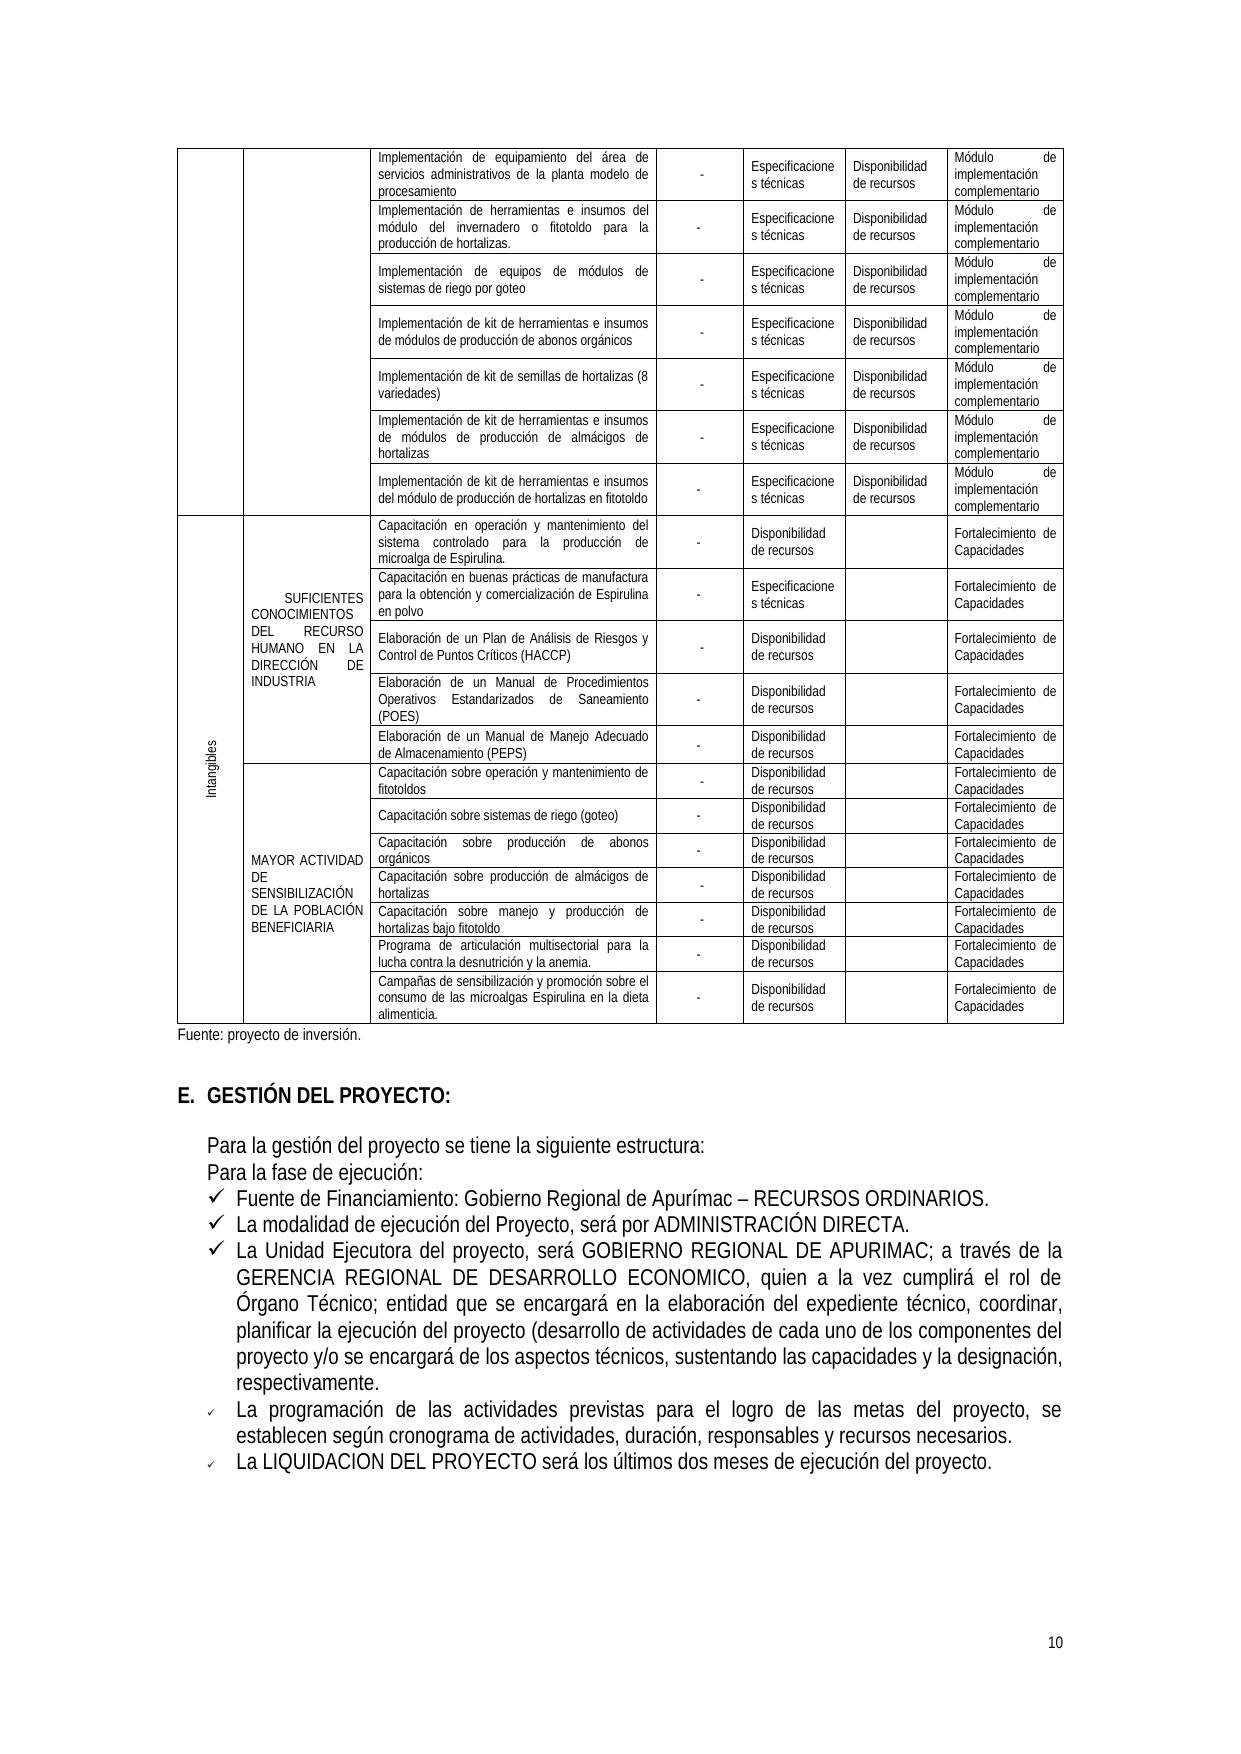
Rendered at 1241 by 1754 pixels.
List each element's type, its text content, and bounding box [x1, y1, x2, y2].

table_cell Especificaciones técnicas [744, 464, 845, 515]
table_cell Fortalecimiento de Capacidades [948, 834, 1063, 867]
table_cell SUFICIENTES CONOCIMIENTOS DEL RECURSO HUMANO EN LA DIRECCIÓN DE INDUSTRIA [244, 516, 370, 763]
table_cell - [657, 464, 743, 515]
table_cell Especificaciones técnicas [744, 201, 845, 253]
table_cell [846, 868, 947, 902]
table_cell [846, 972, 947, 1023]
table_cell Capacitación sobre manejo y producción de hortalizas bajo fitotoldo [371, 903, 656, 936]
list GESTIÓN DEL PROYECTO: [177, 1082, 1063, 1108]
text Para la fase de ejecución: [207, 1158, 1063, 1185]
table_cell Especificaciones técnicas [744, 411, 845, 463]
list La LIQUIDACION DEL PROYECTO será los últimos dos meses de ejecución del proyecto. [207, 1448, 1063, 1475]
table_cell Capacitación sobre producción de almácigos de hortalizas [371, 868, 656, 902]
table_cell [846, 149, 947, 200]
table_cell Capacitación sobre producción de abonos orgánicos [371, 834, 656, 867]
table_cell Disponibilidad de recursos [744, 937, 845, 971]
table_cell Elaboración de un Manual de Manejo Adecuado de Almacenamiento (PEPS) [371, 726, 656, 763]
table_cell Disponibilidad de recursos [846, 359, 947, 410]
table_cell Implementación de kit de semillas de hortalizas (8 variedades) [371, 359, 656, 410]
table_cell Disponibilidad de recursos [744, 726, 845, 763]
table_cell Campañas de sensibilización y promoción sobre el consumo de las microalgas Espirulina en la dieta alimenticia. [371, 972, 656, 1023]
table_cell - [657, 516, 743, 568]
table_cell Fortalecimiento de Capacidades [948, 799, 1063, 832]
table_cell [948, 149, 1063, 200]
table_cell - [657, 359, 743, 410]
table_cell Capacitación en buenas prácticas de manufactura para la obtención y comercialización de Espirulina en polvo [371, 569, 656, 620]
table_cell Implementación de kit de herramientas e insumos de módulos de producción de almácigos de hortalizas [371, 411, 656, 463]
table_cell Módulo de implementación complementario [948, 254, 1063, 305]
table_cell - [657, 834, 743, 867]
table_cell - [657, 903, 743, 936]
list La programación de las actividades previstas para el logro de las metas del proyecto, se establecen según cronograma de actividades, duración, responsables y recursos necesarios. [207, 1396, 1063, 1448]
table_cell - [657, 764, 743, 798]
table_cell Disponibilidad de recursos [744, 516, 845, 568]
table_cell Módulo de implementación complementario [948, 411, 1063, 463]
table_cell Fortalecimiento de Capacidades [948, 764, 1063, 798]
table_cell Elaboración de un Plan de Análisis de Riesgos y Control de Puntos Críticos (HACCP) [371, 621, 656, 673]
table_cell Módulo de implementación complementario [948, 359, 1063, 410]
list Fuente de Financiamiento: Gobierno Regional de Apurímac – RECURSOS ORDINARIOS. [207, 1185, 1063, 1211]
table_cell [846, 674, 947, 725]
table_cell - [657, 621, 743, 673]
table_cell - [657, 937, 743, 971]
table_cell Especificaciones técnicas [744, 254, 845, 305]
table_cell Fortalecimiento de Capacidades [948, 937, 1063, 971]
table_cell Programa de articulación multisectorial para la lucha contra la desnutrición y la anemia. [371, 937, 656, 971]
table_cell MAYOR ACTIVIDAD DE SENSIBILIZACIÓN DE LA POBLACIÓN BENEFICIARIA [244, 764, 370, 1023]
table_cell Fortalecimiento de Capacidades [948, 868, 1063, 902]
table_cell - [657, 972, 743, 1023]
table_cell Fortalecimiento de Capacidades [948, 726, 1063, 763]
table_cell - [657, 569, 743, 620]
table_cell Disponibilidad de recursos [744, 868, 845, 902]
table_cell [846, 937, 947, 971]
table_cell Fortalecimiento de Capacidades [948, 516, 1063, 568]
table_cell Implementación de equipamiento del área de servicios administrativos de la planta modelo de procesamiento [371, 149, 656, 200]
table_cell Especificaciones técnicas [744, 569, 845, 620]
table_cell Fortalecimiento de Capacidades [948, 903, 1063, 936]
table_cell Intangibles [178, 516, 243, 1023]
table_cell Módulo de implementación complementario [948, 464, 1063, 515]
table_cell - [657, 411, 743, 463]
table_cell [846, 621, 947, 673]
table_cell Disponibilidad de recursos [744, 674, 845, 725]
table_cell Módulo de implementación complementario [948, 201, 1063, 253]
table_cell Disponibilidad de recursos [744, 799, 845, 832]
table_cell Disponibilidad de recursos [846, 306, 947, 358]
table_cell Fortalecimiento de Capacidades [948, 569, 1063, 620]
table_cell [846, 799, 947, 832]
table_cell Disponibilidad de recursos [744, 834, 845, 867]
table_cell - [657, 201, 743, 253]
table_cell Disponibilidad de recursos [744, 764, 845, 798]
table_cell Implementación de herramientas e insumos del módulo del invernadero o fitotoldo para la producción de hortalizas. [371, 201, 656, 253]
table_cell [846, 903, 947, 936]
table_cell Fortalecimiento de Capacidades [948, 972, 1063, 1023]
table_cell [846, 516, 947, 568]
table_cell Implementación de equipos de módulos de sistemas de riego por goteo [371, 254, 656, 305]
table_cell [846, 726, 947, 763]
table_cell - [657, 868, 743, 902]
table_cell - [657, 674, 743, 725]
text Fuente: proyecto de inversión. [177, 1024, 1063, 1043]
list La Unidad Ejecutora del proyecto, será GOBIERNO REGIONAL DE APURIMAC; a través de la GERENCIA REGIONAL DE DESARROLLO ECONOMICO, quien a la vez cumplirá el rol de Órgano Técnico; entidad que se encargará en la elaboración del expediente técnico, coordinar, planificar la ejecución del proyecto (desarrollo de actividades de cada uno de los componentes del proyecto y/o se encargará de los aspectos técnicos, sustentando las capacidades y la designación, respectivamente. [207, 1237, 1063, 1396]
table_cell Disponibilidad de recursos [846, 254, 947, 305]
table_cell Disponibilidad de recursos [744, 903, 845, 936]
table_cell - [657, 149, 743, 200]
table_cell - [657, 726, 743, 763]
table_cell Fortalecimiento de Capacidades [948, 674, 1063, 725]
table_cell Especificaciones técnicas [744, 306, 845, 358]
list La modalidad de ejecución del Proyecto, será por ADMINISTRACIÓN DIRECTA. [207, 1211, 1063, 1237]
table_cell Fortalecimiento de Capacidades [948, 621, 1063, 673]
table_cell Disponibilidad de recursos [846, 201, 947, 253]
table_cell [846, 764, 947, 798]
text Para la gestión del proyecto se tiene la siguiente estructura: [207, 1132, 1063, 1158]
table_cell - [657, 799, 743, 832]
table_cell Capacitación sobre sistemas de riego (goteo) [371, 799, 656, 832]
table_cell Módulo de implementación complementario [948, 306, 1063, 358]
table_cell Disponibilidad de recursos [846, 464, 947, 515]
table_cell Capacitación sobre operación y mantenimiento de fitotoldos [371, 764, 656, 798]
table_cell Especificaciones técnicas [744, 359, 845, 410]
table_cell [846, 569, 947, 620]
table_cell Capacitación en operación y mantenimiento del sistema controlado para la producción de microalga de Espirulina. [371, 516, 656, 568]
table_cell Implementación de kit de herramientas e insumos del módulo de producción de hortalizas en fitotoldo [371, 464, 656, 515]
table_cell - [657, 306, 743, 358]
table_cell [744, 149, 845, 200]
table_cell Disponibilidad de recursos [846, 411, 947, 463]
table_cell Disponibilidad de recursos [744, 972, 845, 1023]
table_cell Implementación de kit de herramientas e insumos de módulos de producción de abonos orgánicos [371, 306, 656, 358]
table_cell - [657, 254, 743, 305]
table_cell Elaboración de un Manual de Procedimientos Operativos Estandarizados de Saneamiento (POES) [371, 674, 656, 725]
table_cell [846, 834, 947, 867]
table_cell Disponibilidad de recursos [744, 621, 845, 673]
